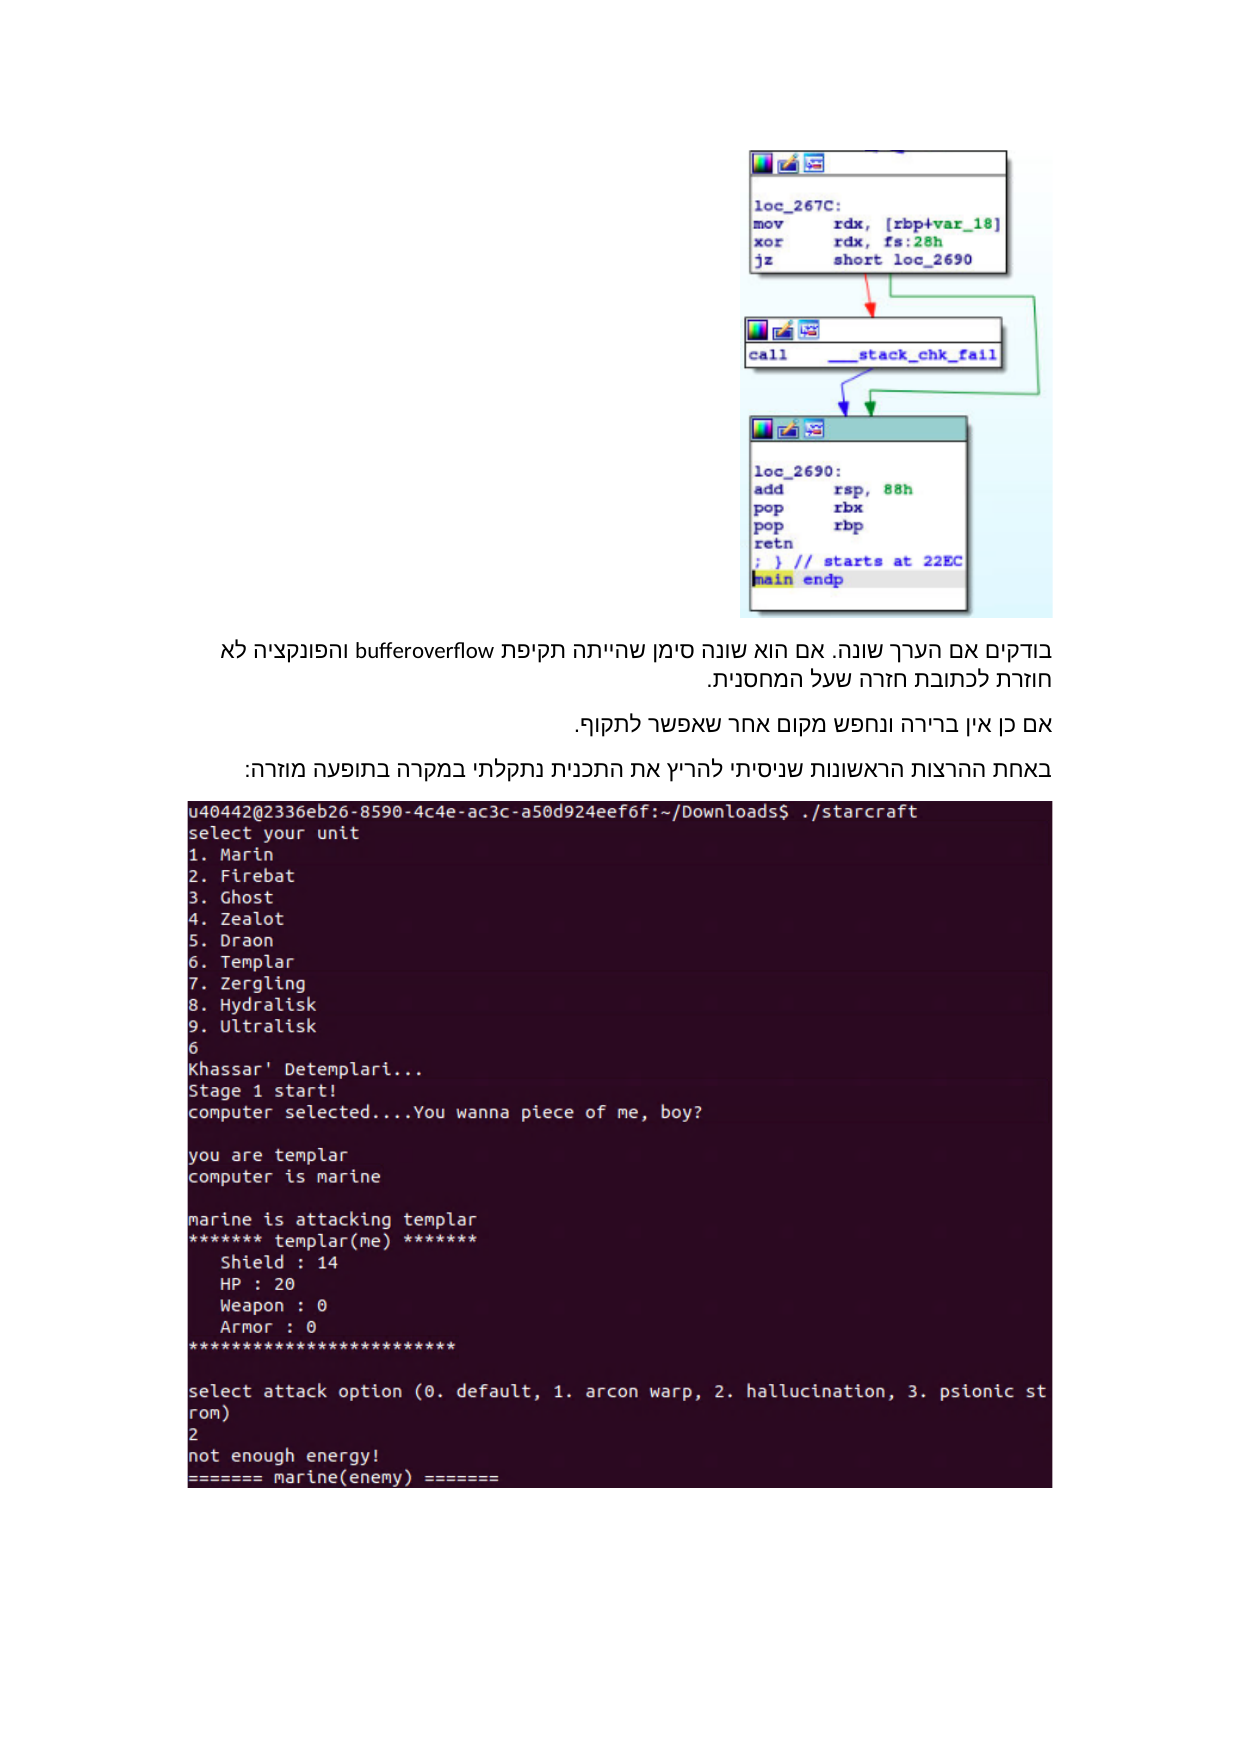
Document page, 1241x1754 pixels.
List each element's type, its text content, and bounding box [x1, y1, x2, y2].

picture [187, 801, 1053, 1488]
text באחת ההרצות הראשונות שניסיתי להריץ את התכנית נתקלתי במקרה בתופעה מוזרה: [187, 756, 1053, 783]
text בודקים אם הערך שונה. אם הוא שונה סימן שהייתה תקיפת bufferoverflow והפונקציה לא חוזרת לכתובת חזרה שעל המחסנית. [187, 636, 1053, 693]
picture [740, 150, 1053, 618]
text אם כן אין ברירה ונחפש מקום אחר שאפשר לתקוף. [187, 711, 1053, 738]
